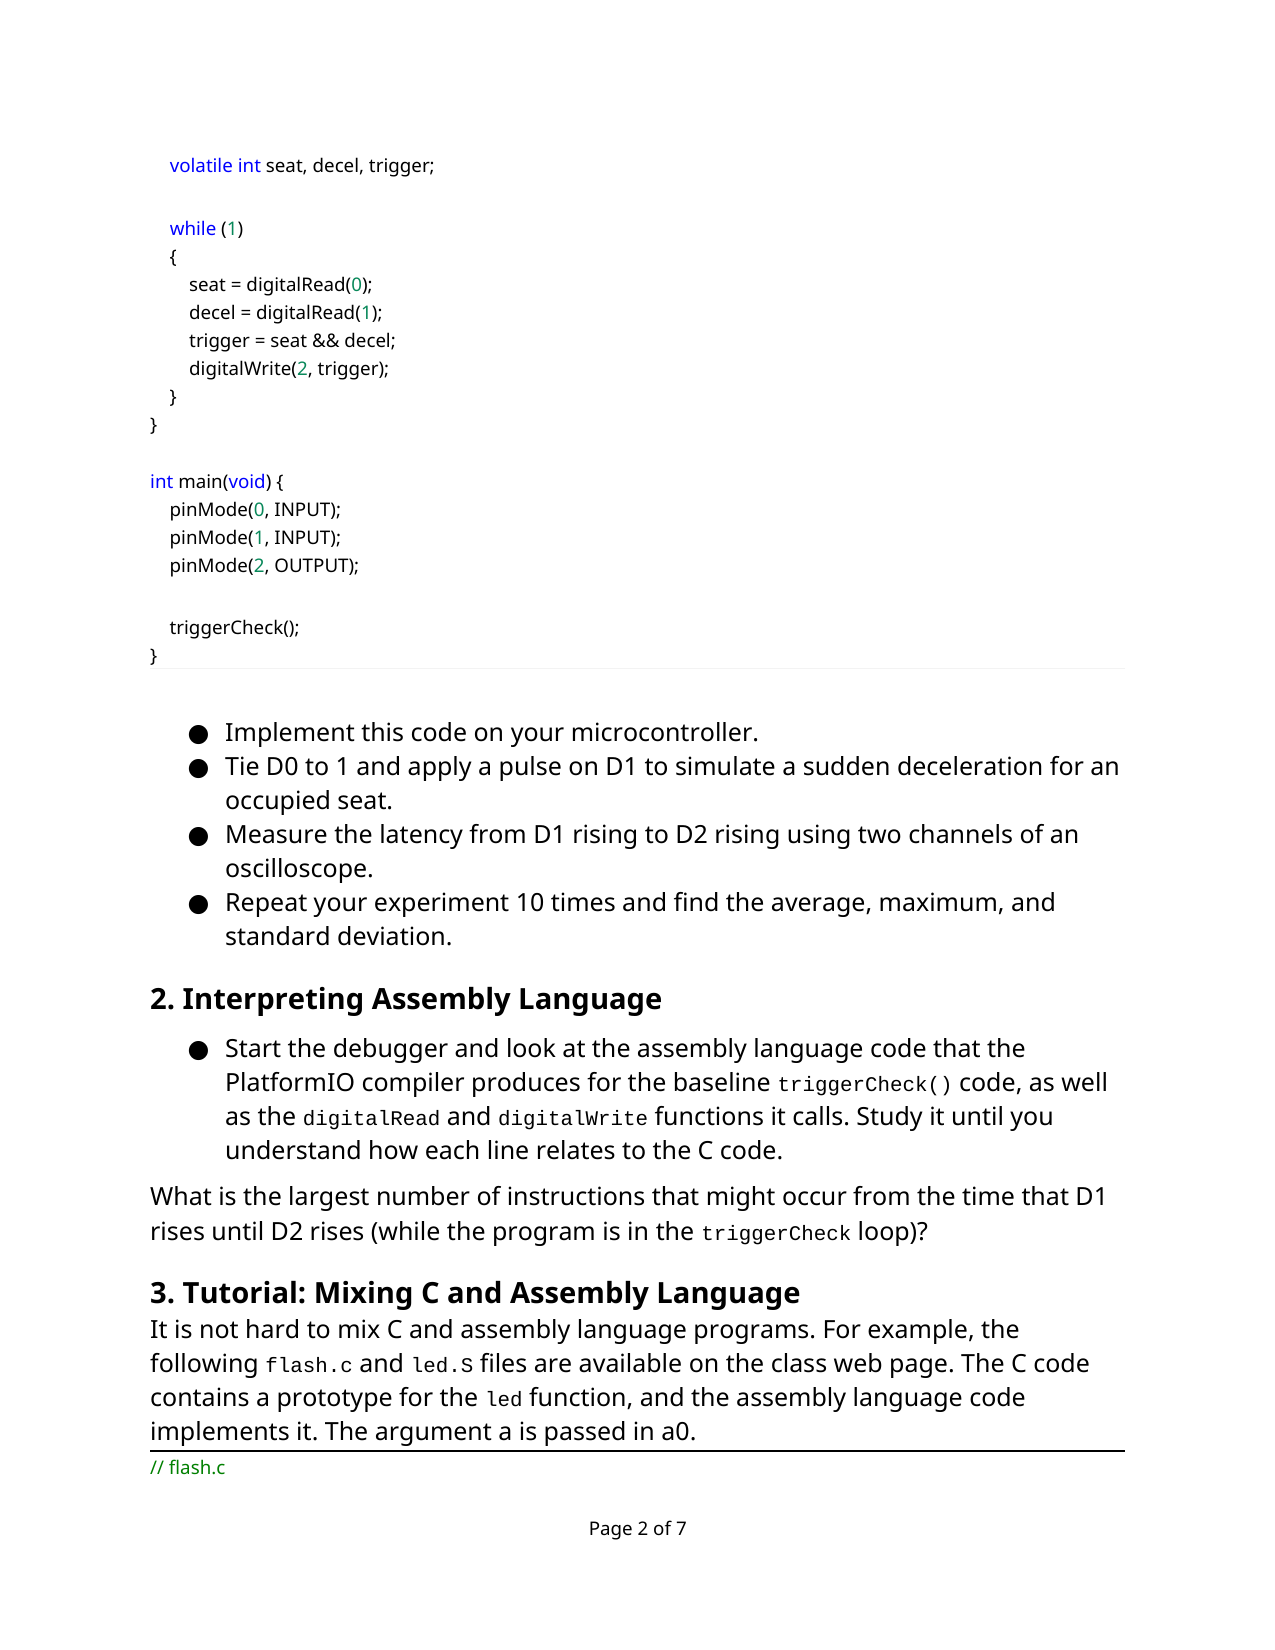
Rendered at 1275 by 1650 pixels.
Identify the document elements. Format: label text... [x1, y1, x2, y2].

text pinMode(1, INPUT); [150, 522, 1125, 550]
text pinMode(0, INPUT); [150, 493, 1125, 522]
list Implement this code on your microcontroller. [187, 715, 1125, 749]
list Repeat your experiment 10 times and find the average, maximum, and standard deviation. [187, 885, 1125, 953]
text 3. Tutorial: Mixing C and Assembly Language [150, 1272, 1125, 1312]
text int main(void) { [150, 465, 1125, 493]
text } [150, 640, 1125, 668]
list Measure the latency from D1 rising to D2 rising using two channels of an oscilloscope. [187, 817, 1125, 885]
text volatile int seat, decel, trigger; [150, 150, 1125, 178]
text decel = digitalRead(1); [150, 297, 1125, 325]
text 2. Interpreting Assembly Language [150, 978, 1125, 1018]
text seat = digitalRead(0); [150, 268, 1125, 297]
text What is the largest number of instructions that might occur from the time that D1 rises until D2 rises (while the program is in the triggerCheck loop)? [150, 1179, 1125, 1247]
text { [150, 240, 1125, 268]
text pinMode(2, OUTPUT); [150, 550, 1125, 578]
text It is not hard to mix C and assembly language programs. For example, the following flash.c and led.S files are available on the class web page. The C code contains a prototype for the led function, and the assembly language code implements it. The argument a is passed in a0. [150, 1312, 1125, 1450]
text // flash.c [150, 1452, 1125, 1480]
list Start the debugger and look at the assembly language code that the PlatformIO compiler produces for the baseline triggerCheck() code, as well as the digitalRead and digitalWrite functions it calls. Study it until you understand how each line relates to the C code. [187, 1030, 1125, 1167]
text triggerCheck(); [150, 612, 1125, 640]
list Tie D0 to 1 and apply a pulse on D1 to simulate a sudden deceleration for an occupied seat. [187, 749, 1125, 817]
text } [150, 409, 1125, 437]
text trigger = seat && decel; [150, 325, 1125, 353]
text while (1) [150, 212, 1125, 240]
text digitalWrite(2, trigger); [150, 353, 1125, 381]
text } [150, 381, 1125, 409]
